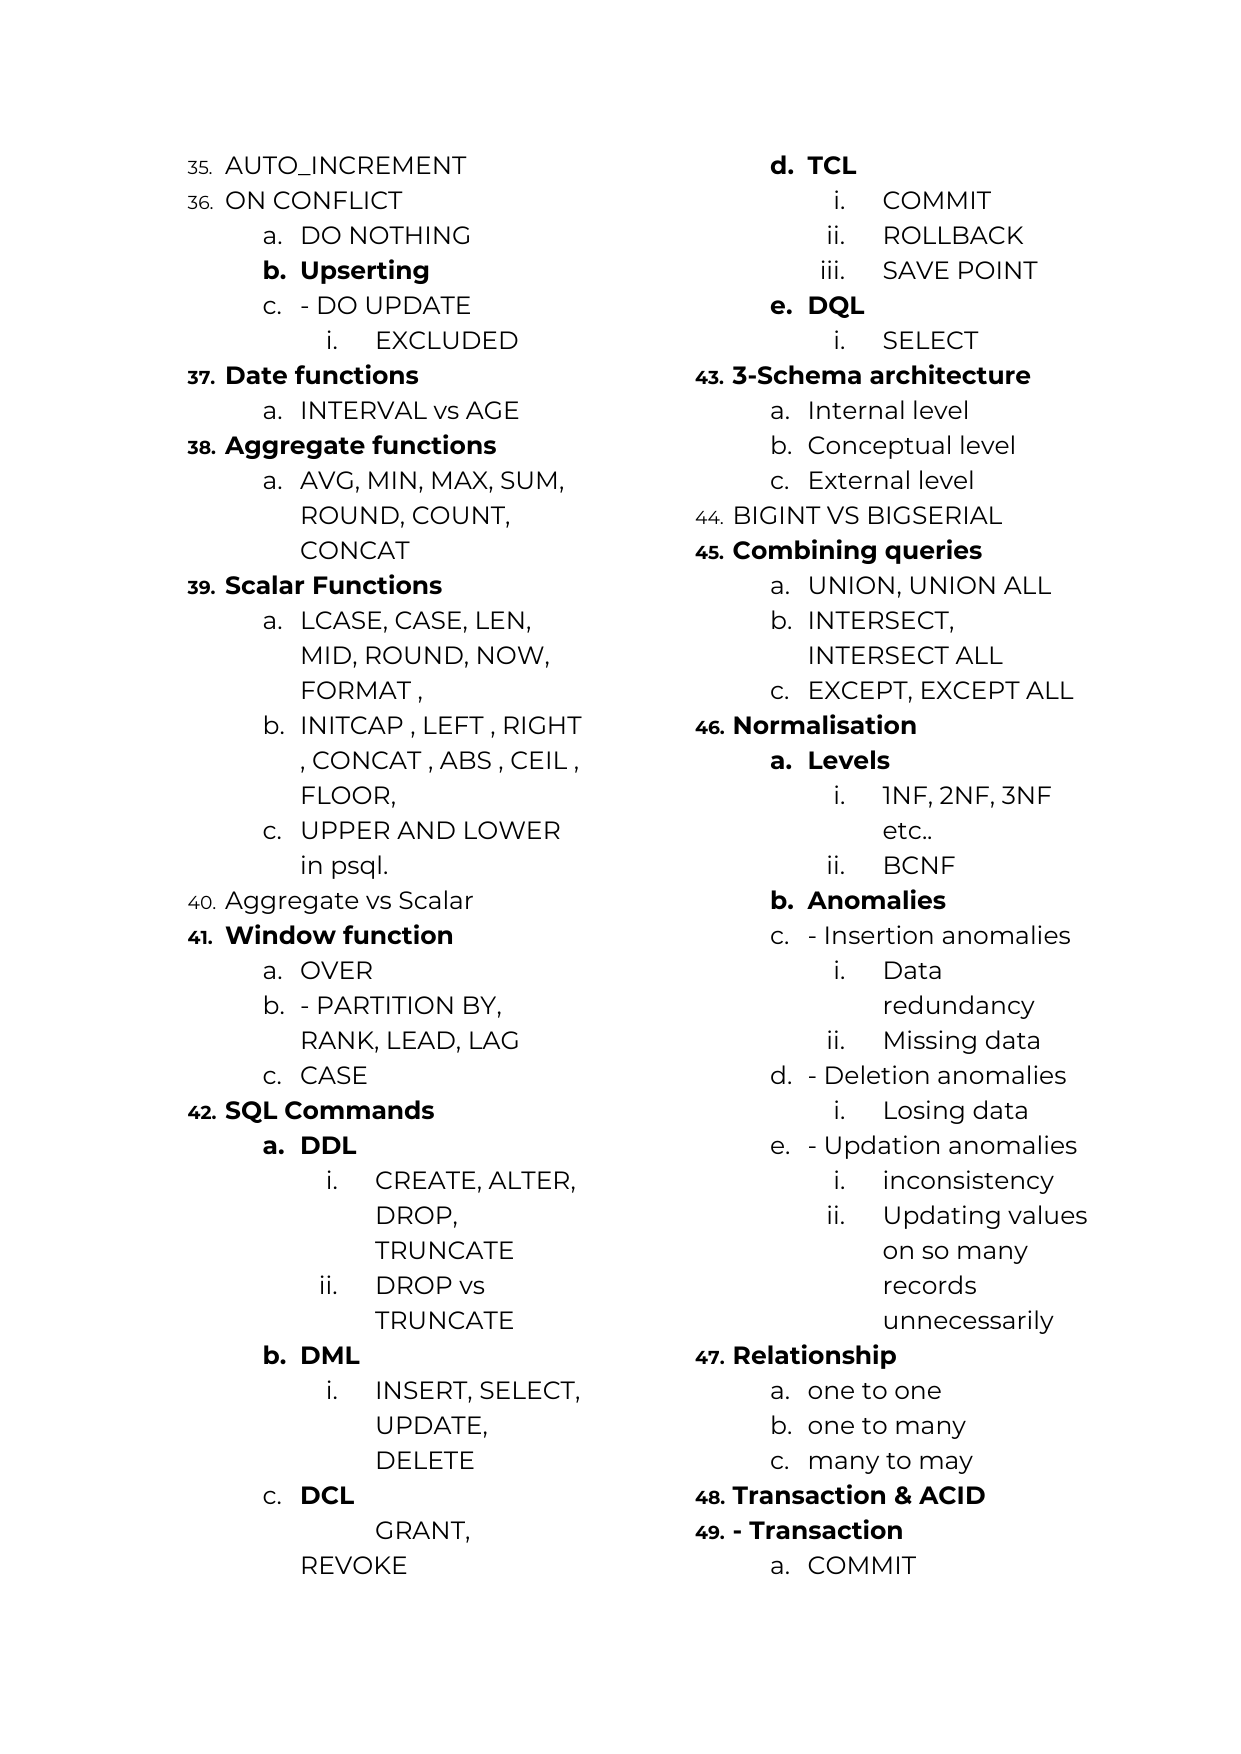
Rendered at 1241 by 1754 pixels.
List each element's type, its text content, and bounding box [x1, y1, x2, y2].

list Conceptual level [770, 430, 1090, 461]
list Date functions [187, 360, 582, 391]
list Scalar Functions [187, 570, 582, 601]
list Missing data [845, 1025, 1090, 1056]
list COMMIT [845, 185, 1090, 216]
list Levels [770, 745, 1090, 776]
list INTERVAL vs AGE [262, 395, 582, 426]
list Window function [187, 920, 582, 951]
list Anomalies [770, 885, 1090, 916]
list SAVE POINT [845, 255, 1090, 286]
list - DO UPDATE [262, 290, 582, 321]
list CREATE, ALTER, DROP, TRUNCATE [337, 1165, 582, 1266]
list SQL Commands [187, 1095, 582, 1126]
list AVG, MIN, MAX, SUM, ROUND, COUNT, CONCAT [262, 465, 582, 566]
list Internal level [770, 395, 1090, 426]
list Normalisation [695, 710, 1090, 741]
list TCL [770, 150, 1090, 181]
list INSERT, SELECT, UPDATE, DELETE [337, 1375, 582, 1476]
list many to may [770, 1445, 1090, 1476]
list Losing data [845, 1095, 1090, 1126]
list AUTO_INCREMENT [187, 150, 582, 181]
list BIGINT VS BIGSERIAL [695, 500, 1090, 531]
list External level [770, 465, 1090, 496]
list SELECT [845, 325, 1090, 356]
list 1NF, 2NF, 3NF etc.. [845, 780, 1090, 846]
list DDL [262, 1130, 582, 1161]
list ROLLBACK [845, 220, 1090, 251]
list - Updation anomalies [770, 1130, 1090, 1161]
list Relationship [695, 1340, 1090, 1371]
list COMMIT [770, 1550, 1090, 1581]
list LCASE, CASE, LEN, MID, ROUND, NOW, FORMAT , [262, 605, 582, 706]
list CASE [262, 1060, 582, 1091]
list Upserting [262, 255, 582, 286]
list Data redundancy [845, 955, 1090, 1021]
list BCNF [845, 850, 1090, 881]
list DQL [770, 290, 1090, 321]
list ON CONFLICT [187, 185, 582, 216]
list Transaction & ACID [695, 1480, 1090, 1511]
list Combining queries [695, 535, 1090, 566]
list INTERSECT, INTERSECT ALL [770, 605, 1090, 671]
list DML [262, 1340, 582, 1371]
list Aggregate functions [187, 430, 582, 461]
list INITCAP , LEFT , RIGHT , CONCAT , ABS , CEIL , FLOOR, [262, 710, 582, 811]
list - Deletion anomalies [770, 1060, 1090, 1091]
list - Transaction [695, 1515, 1090, 1546]
list DCL GRANT, REVOKE [262, 1480, 582, 1581]
list one to many [770, 1410, 1090, 1441]
list Aggregate vs Scalar [187, 885, 582, 916]
list EXCLUDED [337, 325, 582, 356]
list inconsistency [845, 1165, 1090, 1196]
list Updating values on so many records unnecessarily [845, 1200, 1090, 1336]
list - Insertion anomalies [770, 920, 1090, 951]
list DROP vs TRUNCATE [337, 1270, 582, 1336]
list - PARTITION BY, RANK, LEAD, LAG [262, 990, 582, 1056]
list 3-Schema architecture [695, 360, 1090, 391]
list EXCEPT, EXCEPT ALL [770, 675, 1090, 706]
list UPPER AND LOWER in psql. [262, 815, 582, 881]
list UNION, UNION ALL [770, 570, 1090, 601]
list DO NOTHING [262, 220, 582, 251]
list one to one [770, 1375, 1090, 1406]
list OVER [262, 955, 582, 986]
